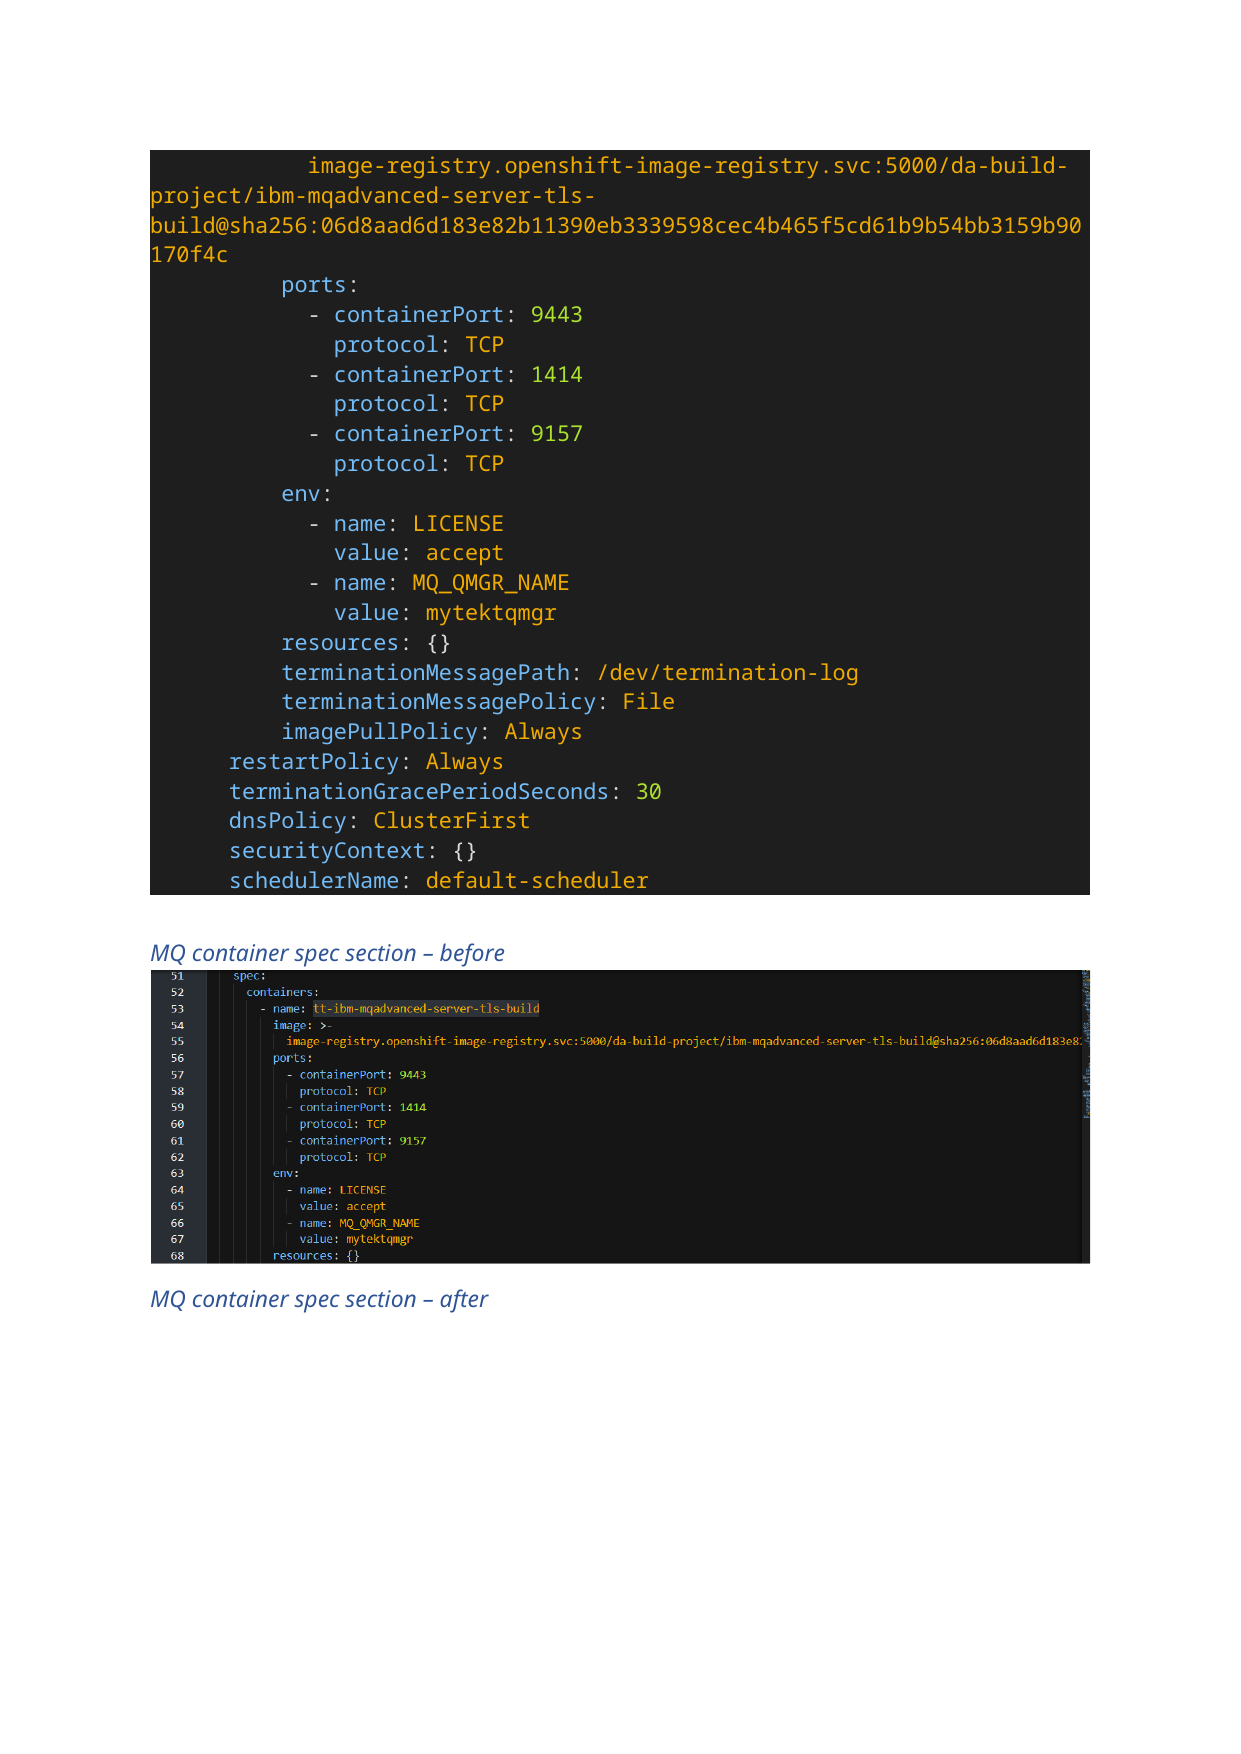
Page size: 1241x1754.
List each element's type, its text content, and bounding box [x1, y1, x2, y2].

picture [150, 970, 1091, 1264]
text securityContext: {} [150, 835, 1090, 865]
text imagePullPolicy: Always [150, 716, 1090, 746]
text terminationGracePeriodSeconds: 30 [150, 776, 1090, 805]
text schedulerName: default-scheduler [150, 865, 1090, 895]
text env: [150, 478, 1090, 507]
text protocol: TCP [150, 388, 1090, 418]
text protocol: TCP [150, 329, 1090, 358]
text - name: MQ_QMGR_NAME [150, 567, 1090, 597]
text terminationMessagePolicy: File [150, 686, 1090, 716]
text terminationMessagePath: /dev/termination-log [150, 656, 1090, 686]
text image-registry.openshift-image-registry.svc:5000/da-build-project/ibm-mqadvanced-server-tls-build@sha256:06d8aad6d183e82b11390eb3339598cec4b465f5cd61b9b54bb3159b90170f4c [150, 150, 1090, 269]
text resources: {} [150, 627, 1090, 656]
subtitle MQ container spec section – before [150, 937, 1090, 968]
text - containerPort: 9157 [150, 418, 1090, 448]
text - containerPort: 1414 [150, 358, 1090, 388]
text protocol: TCP [150, 448, 1090, 478]
text value: accept [150, 537, 1090, 567]
text ports: [150, 269, 1090, 299]
text value: mytektqmgr [150, 597, 1090, 627]
text dnsPolicy: ClusterFirst [150, 805, 1090, 835]
subtitle MQ container spec section – after [150, 1283, 1090, 1314]
text - containerPort: 9443 [150, 299, 1090, 329]
text restartPolicy: Always [150, 746, 1090, 776]
text - name: LICENSE [150, 507, 1090, 537]
